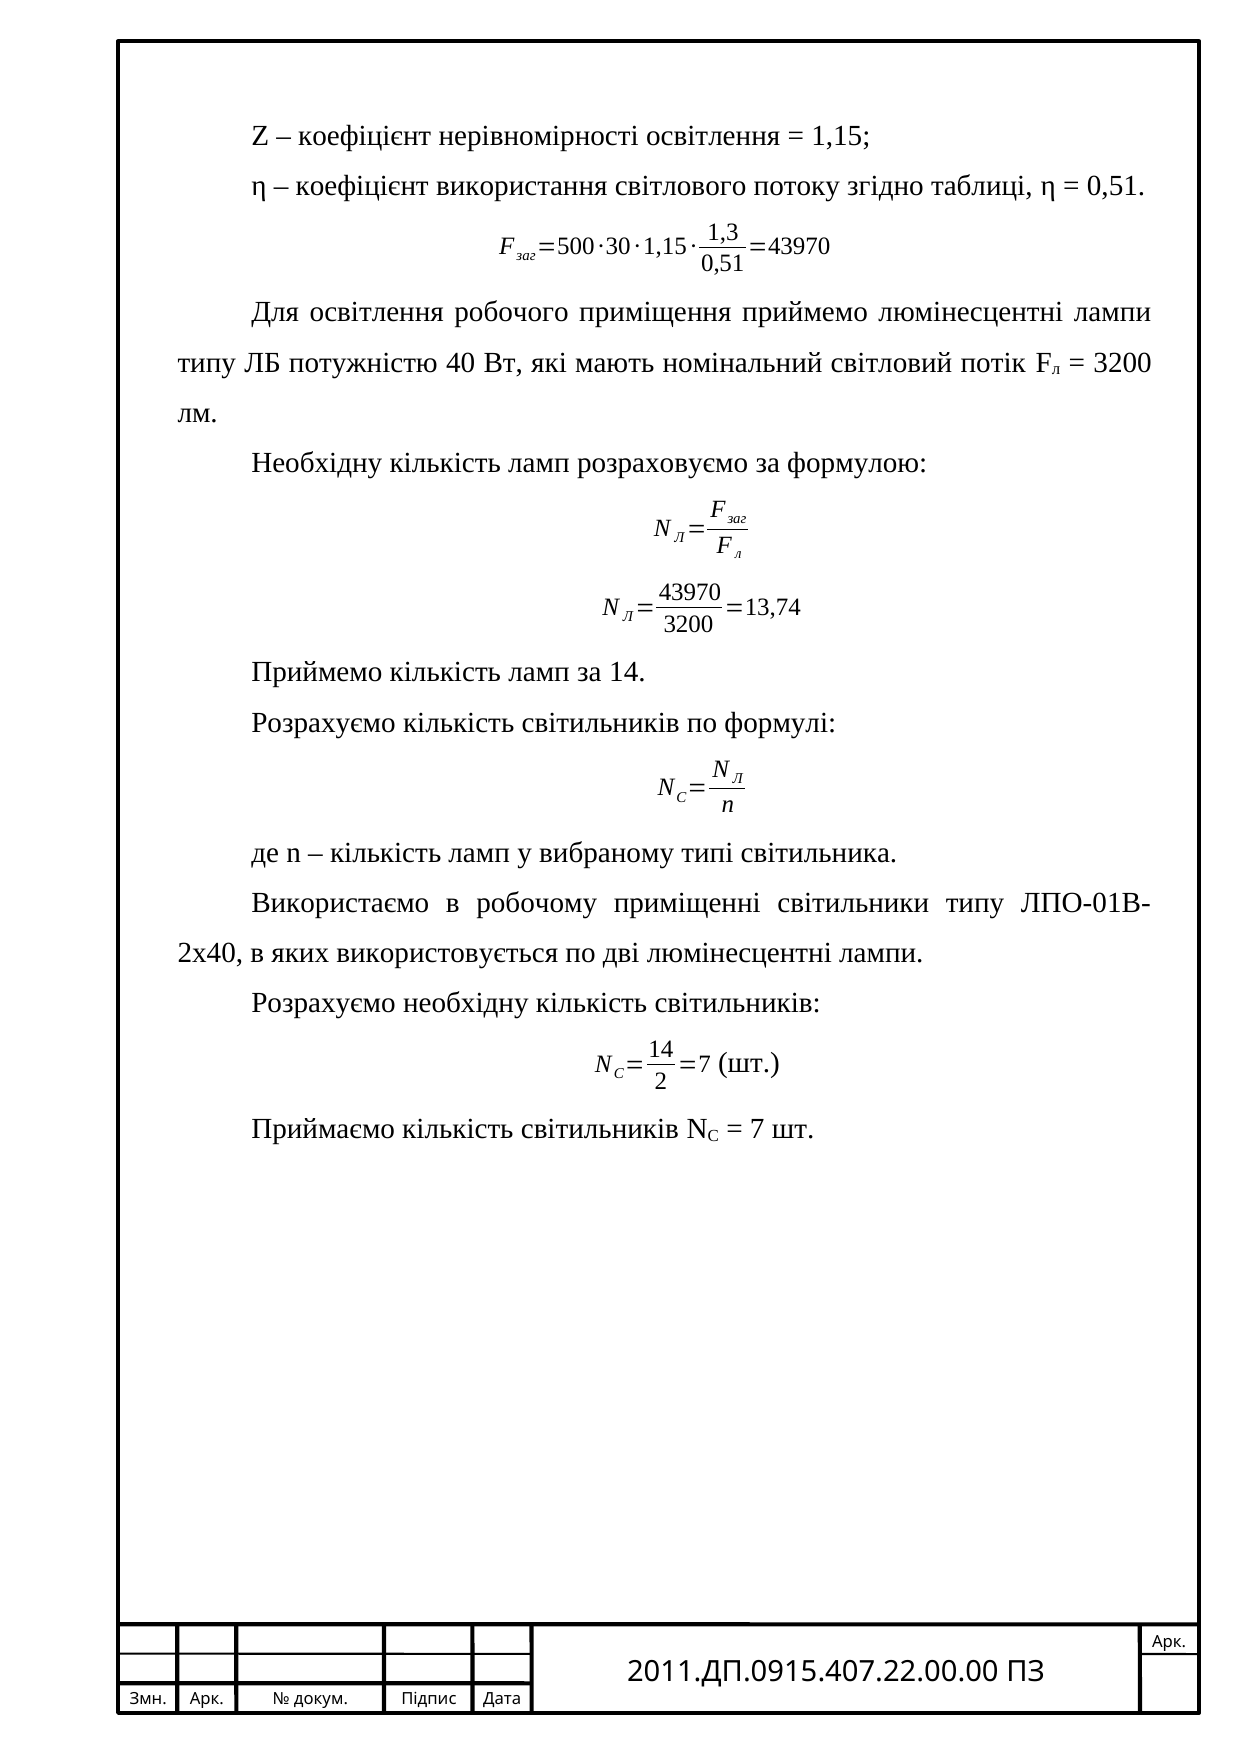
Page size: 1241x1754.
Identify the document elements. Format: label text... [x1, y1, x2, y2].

text Використаємо в робочому приміщенні світильники типу ЛПО-01В-2x40, в яких використовується по дві люмінесцентні лампи. [177, 885, 1152, 969]
text Приймаємо кількість світильників NС = 7 шт. [177, 1112, 1152, 1145]
text Для освітлення робочого приміщення приймемо люмінесцентні лампи типу ЛБ потужністю 40 Вт, які мають номінальний світловий потік Fл = 3200 лм. [177, 294, 1152, 429]
text η – коефіцієнт використання світлового потоку згідно таблиці, η = 0,51. [177, 168, 1152, 202]
text Z – коефіцієнт нерівномірності освітлення = 1,15; [177, 118, 1152, 152]
text де n – кількість ламп у вибраному типі світильника. [177, 835, 1152, 868]
text Розрахуємо необхідну кількість світильників: [177, 986, 1152, 1019]
text (шт.) [177, 1036, 1152, 1095]
text Приймемо кількість ламп за 14. [177, 654, 1152, 688]
text Розрахуємо кількість світильників по формулі: [177, 705, 1152, 738]
text Необхідну кількість ламп розраховуємо за формулою: [177, 445, 1152, 479]
